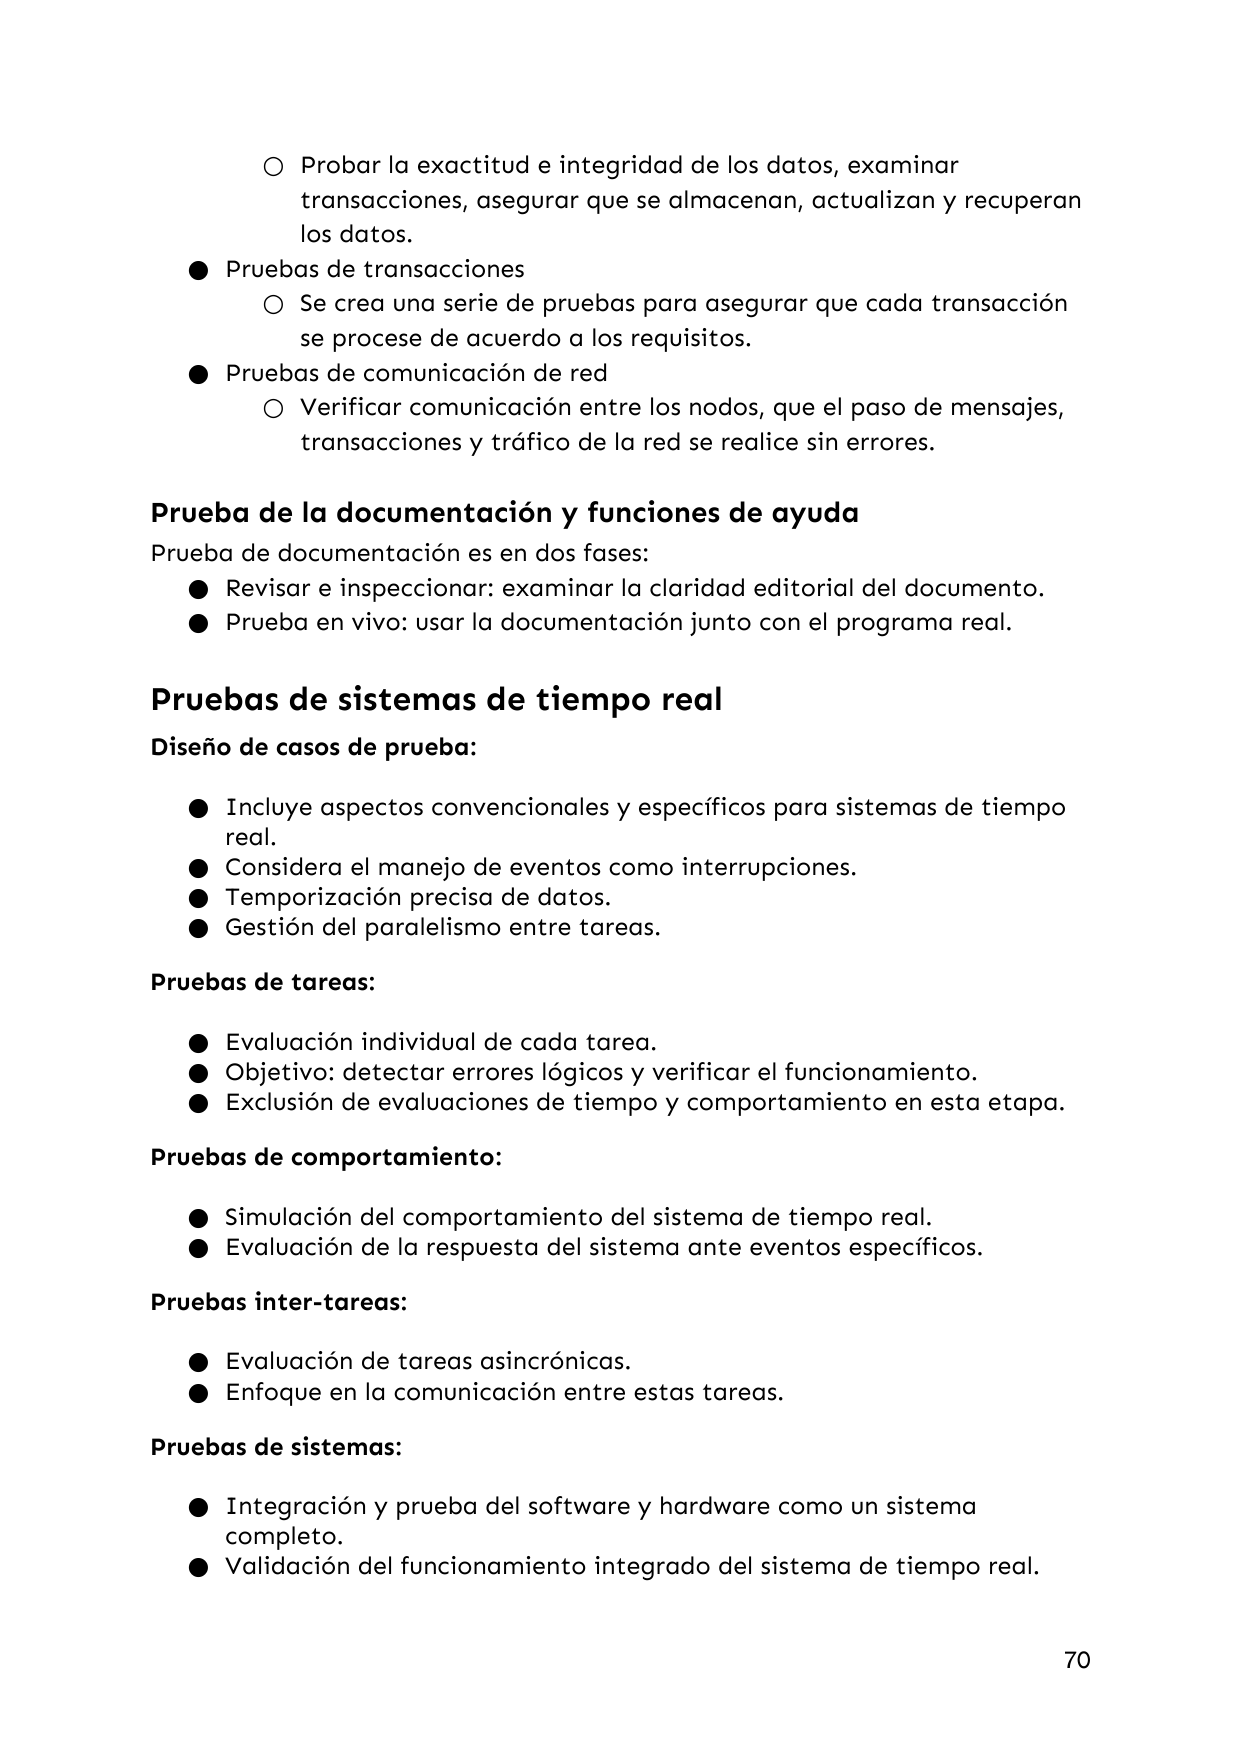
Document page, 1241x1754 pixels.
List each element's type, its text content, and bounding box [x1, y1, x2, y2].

text Prueba de documentación es en dos fases: [150, 538, 1090, 568]
text Pruebas inter-tareas: [150, 1287, 1090, 1317]
list Enfoque en la comunicación entre estas tareas. [187, 1376, 1090, 1406]
text Pruebas de sistemas: [150, 1431, 1090, 1462]
text Pruebas de comportamiento: [150, 1142, 1090, 1172]
list Simulación del comportamiento del sistema de tiempo real. [187, 1201, 1090, 1232]
list Considera el manejo de eventos como interrupciones. [187, 852, 1090, 882]
list Validación del funcionamiento integrado del sistema de tiempo real. [187, 1551, 1090, 1581]
list Pruebas de comunicación de red [187, 357, 1090, 388]
list Probar la exactitud e integridad de los datos, examinar transacciones, asegurar que se almacenan, actualizan y recuperan los datos. [262, 150, 1090, 249]
list Evaluación de tareas asincrónicas. [187, 1346, 1090, 1376]
list Revisar e inspeccionar: examinar la claridad editorial del documento. [187, 573, 1090, 603]
list Se crea una serie de pruebas para asegurar que cada transacción se procese de acuerdo a los requisitos. [262, 288, 1090, 353]
list Verificar comunicación entre los nodos, que el paso de mensajes, transacciones y tráfico de la red se realice sin errores. [262, 392, 1090, 457]
text Diseño de casos de prueba: [150, 732, 1090, 762]
list Incluye aspectos convencionales y específicos para sistemas de tiempo real. [187, 791, 1090, 852]
subtitle Prueba de la documentación y funciones de ayuda [150, 494, 1090, 530]
list Evaluación de la respuesta del sistema ante eventos específicos. [187, 1232, 1090, 1262]
list Exclusión de evaluaciones de tiempo y comportamiento en esta etapa. [187, 1087, 1090, 1117]
list Evaluación individual de cada tarea. [187, 1027, 1090, 1057]
list Prueba en vivo: usar la documentación junto con el programa real. [187, 607, 1090, 637]
list Temporización precisa de datos. [187, 882, 1090, 912]
text Pruebas de tareas: [150, 967, 1090, 997]
list Gestión del paralelismo entre tareas. [187, 912, 1090, 942]
subtitle Pruebas de sistemas de tiempo real [150, 679, 1090, 719]
list Objetivo: detectar errores lógicos y verificar el funcionamiento. [187, 1057, 1090, 1087]
list Integración y prueba del software y hardware como un sistema completo. [187, 1491, 1090, 1551]
list Pruebas de transacciones [187, 254, 1090, 284]
